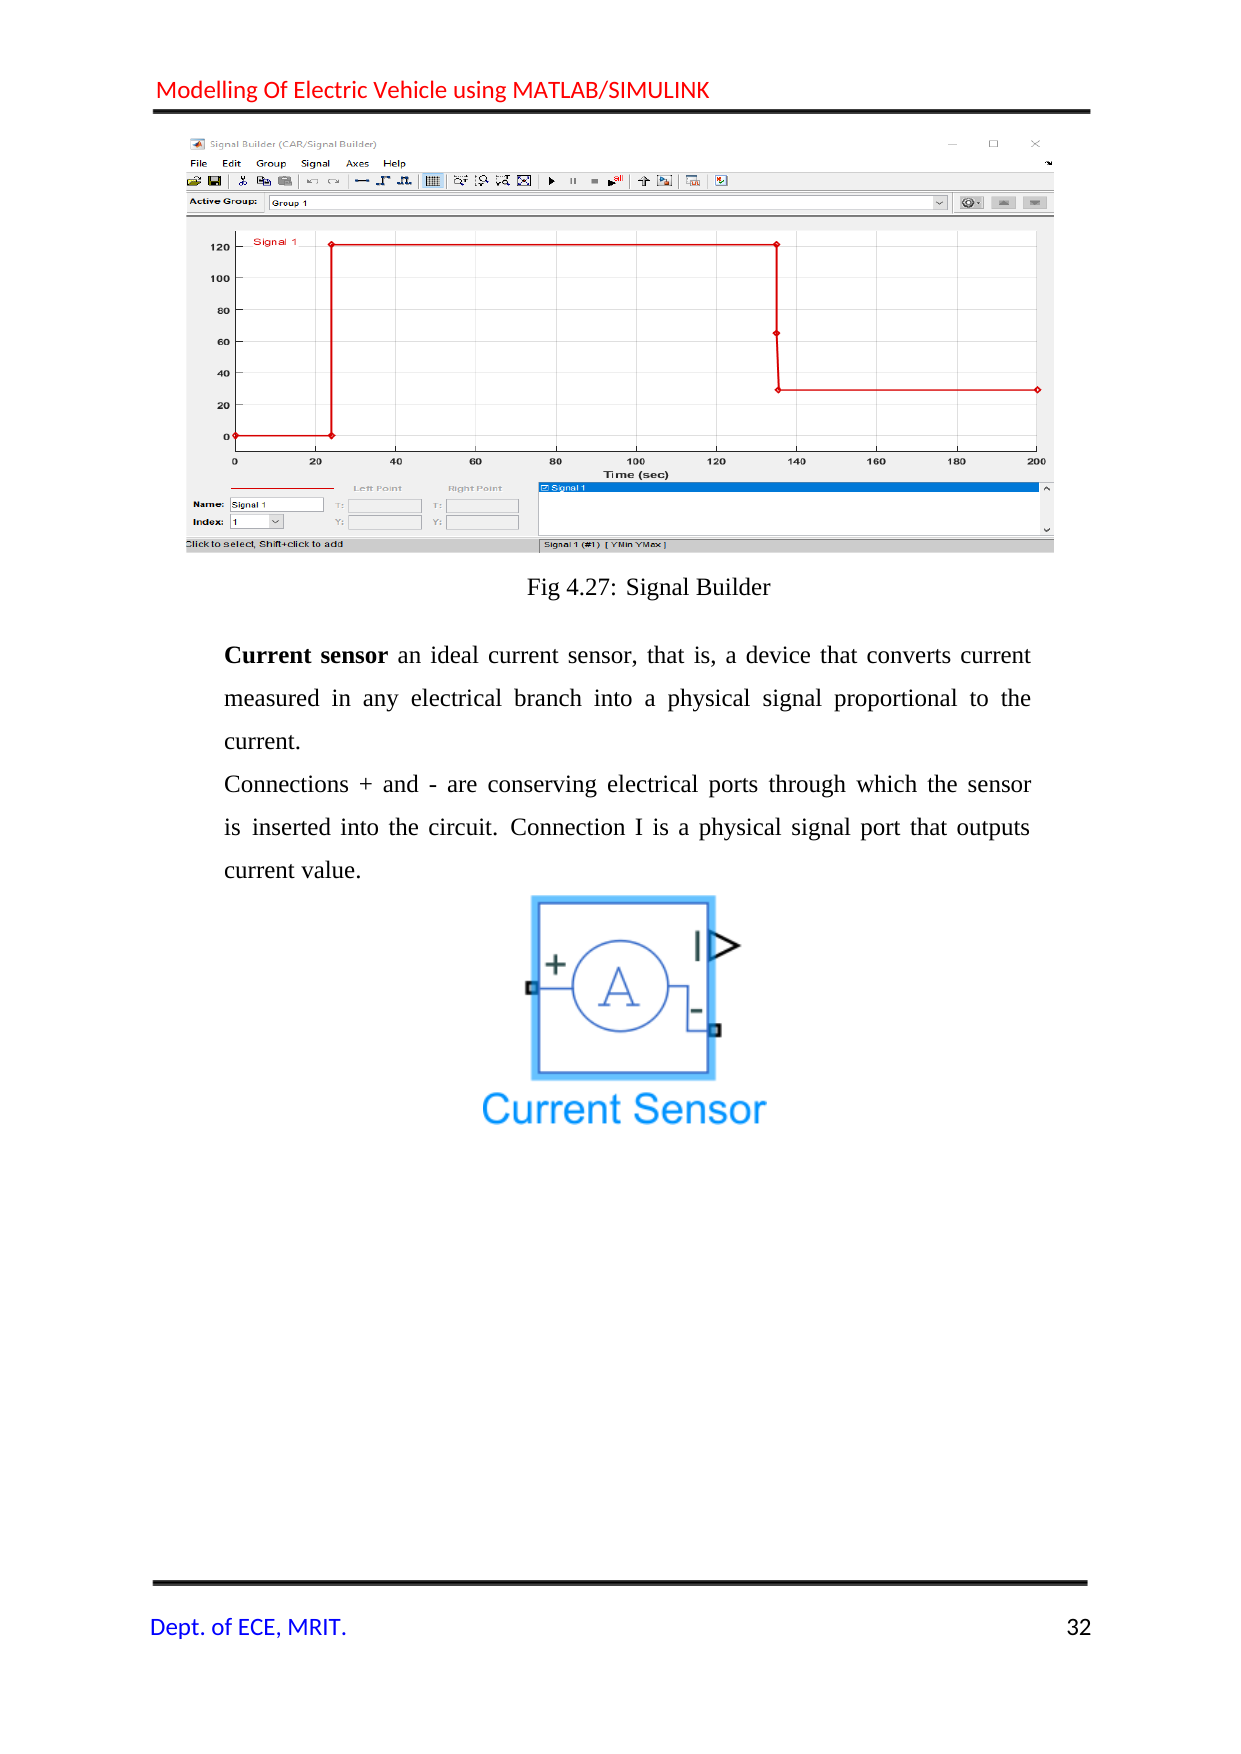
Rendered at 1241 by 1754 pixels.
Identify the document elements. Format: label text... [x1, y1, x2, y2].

picture [150, 1580, 1091, 1586]
picture [150, 109, 1094, 114]
picture [186, 134, 1054, 553]
text Connections + and - are conserving electrical ports through which the sensor is inserted into the circuit. Connection I is a physical signal port that outputs current value. [224, 769, 1031, 884]
picture [483, 895, 767, 1125]
text Current sensor an ideal current sensor, that is, a device that converts current measured in any electrical branch into a physical signal proportional to the current. [224, 640, 1031, 755]
text Fig 4.27: Signal Builder [209, 572, 1088, 601]
